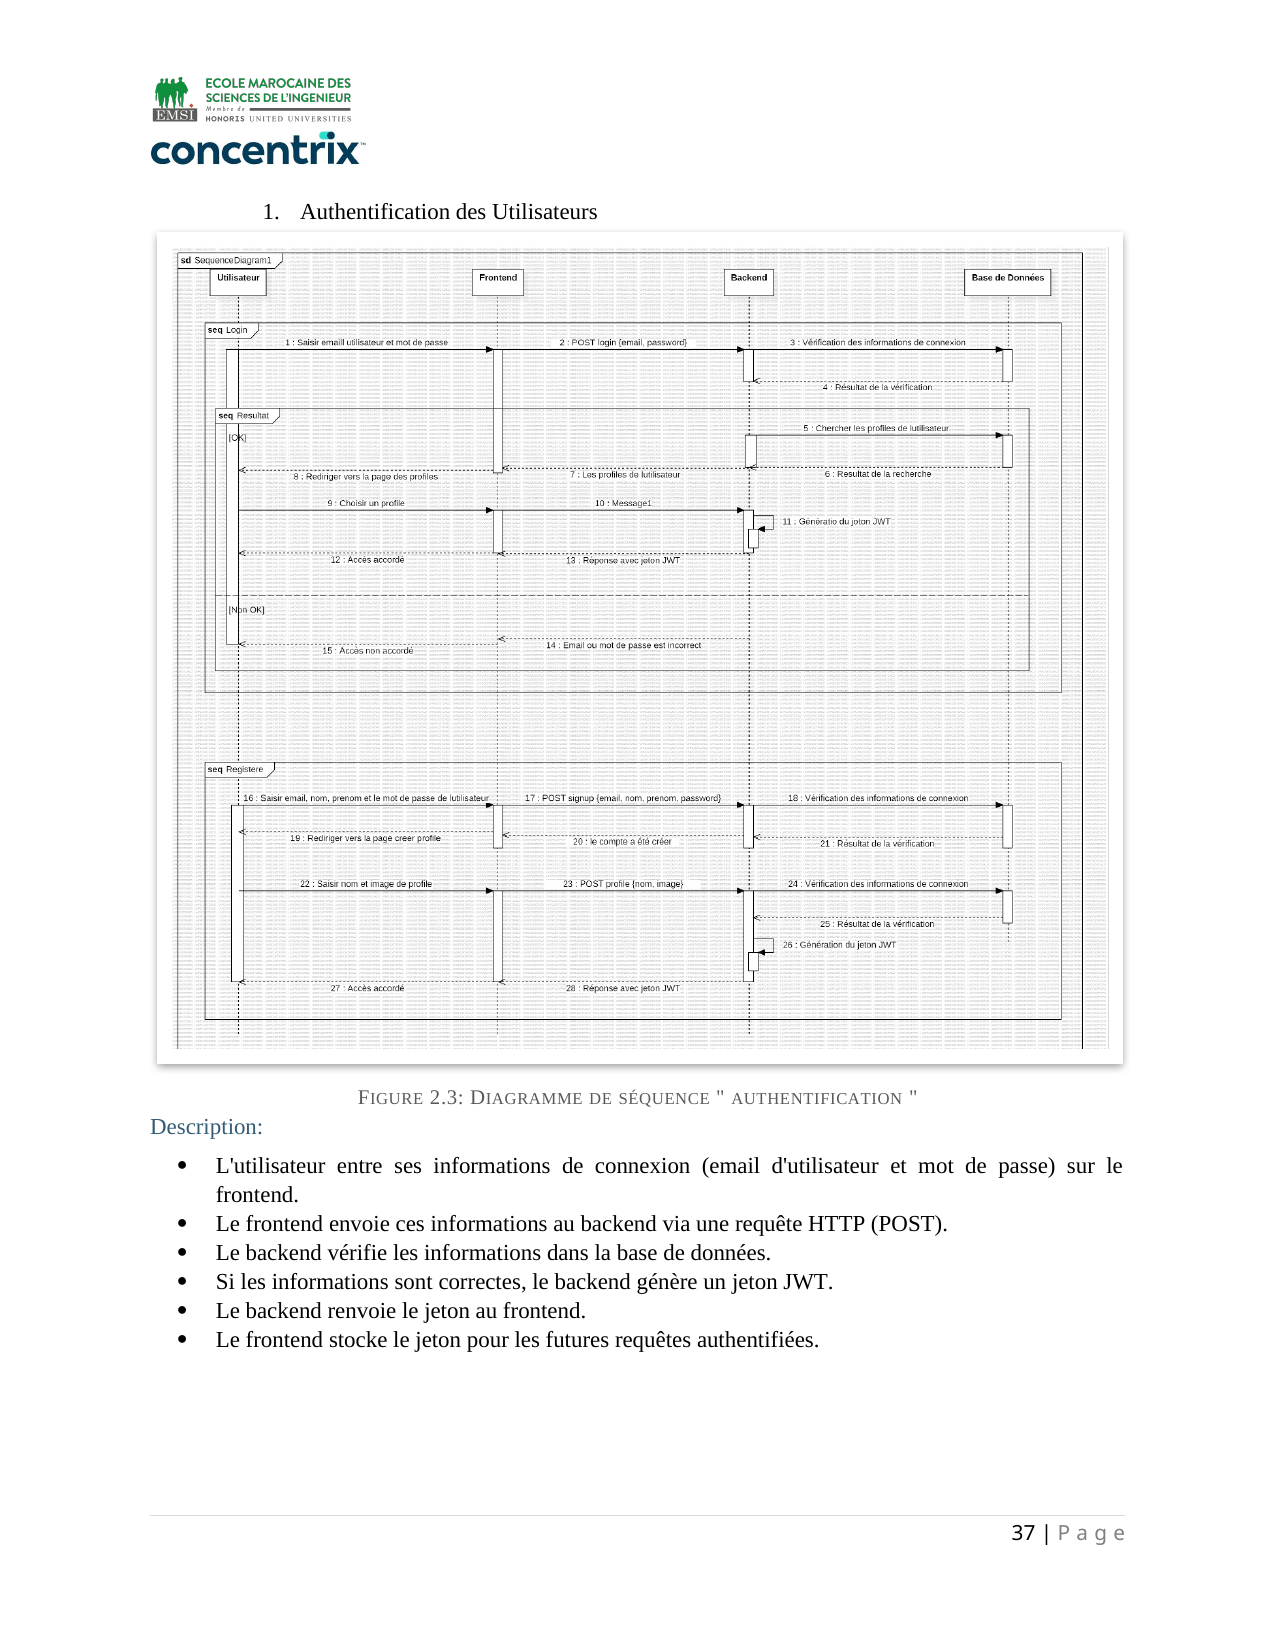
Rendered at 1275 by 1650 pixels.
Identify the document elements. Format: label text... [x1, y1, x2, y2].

list L'utilisateur entre ses informations de connexion (email d'utilisateur et mot de passe) sur le frontend. [178, 1152, 1125, 1208]
list Le backend vérifie les informations dans la base de données. [178, 1239, 1125, 1266]
subtitle Description: [150, 1113, 1125, 1139]
list Le frontend envoie ces informations au backend via une requête HTTP (POST). [178, 1210, 1125, 1237]
subtitle Authentification des Utilisateurs [262, 198, 1125, 224]
list Le frontend stocke le jeton pour les futures requêtes authentifiées. [178, 1326, 1125, 1352]
picture [150, 75, 368, 170]
list Le backend renvoie le jeton au frontend. [178, 1297, 1125, 1323]
list Si les informations sont correctes, le backend génère un jeton JWT. [178, 1268, 1125, 1294]
text Figure 2.3: Diagramme de séquence " authentification " [150, 1084, 1125, 1109]
picture [172, 247, 1109, 1049]
